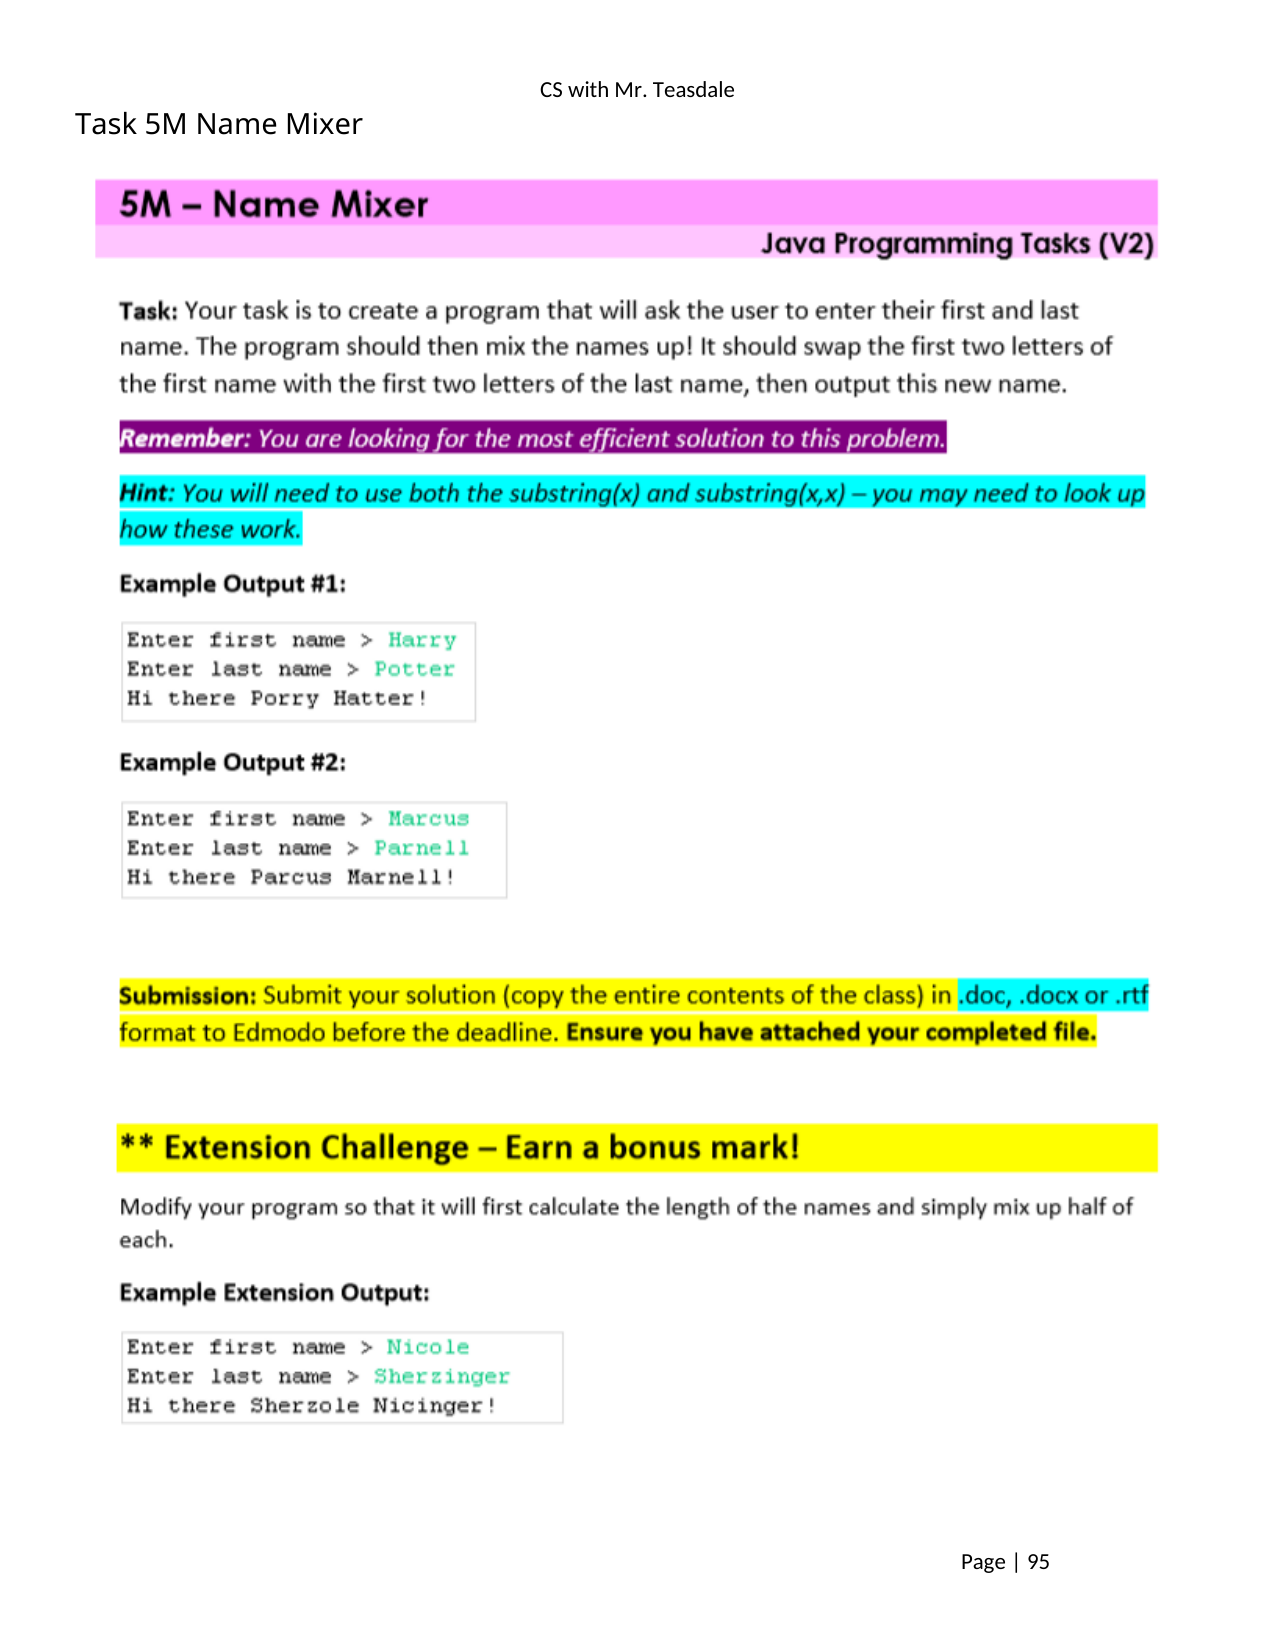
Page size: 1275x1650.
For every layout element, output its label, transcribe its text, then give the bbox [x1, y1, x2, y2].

picture [95, 162, 1180, 1458]
subtitle Task 5M Name Mixer [75, 103, 1200, 143]
